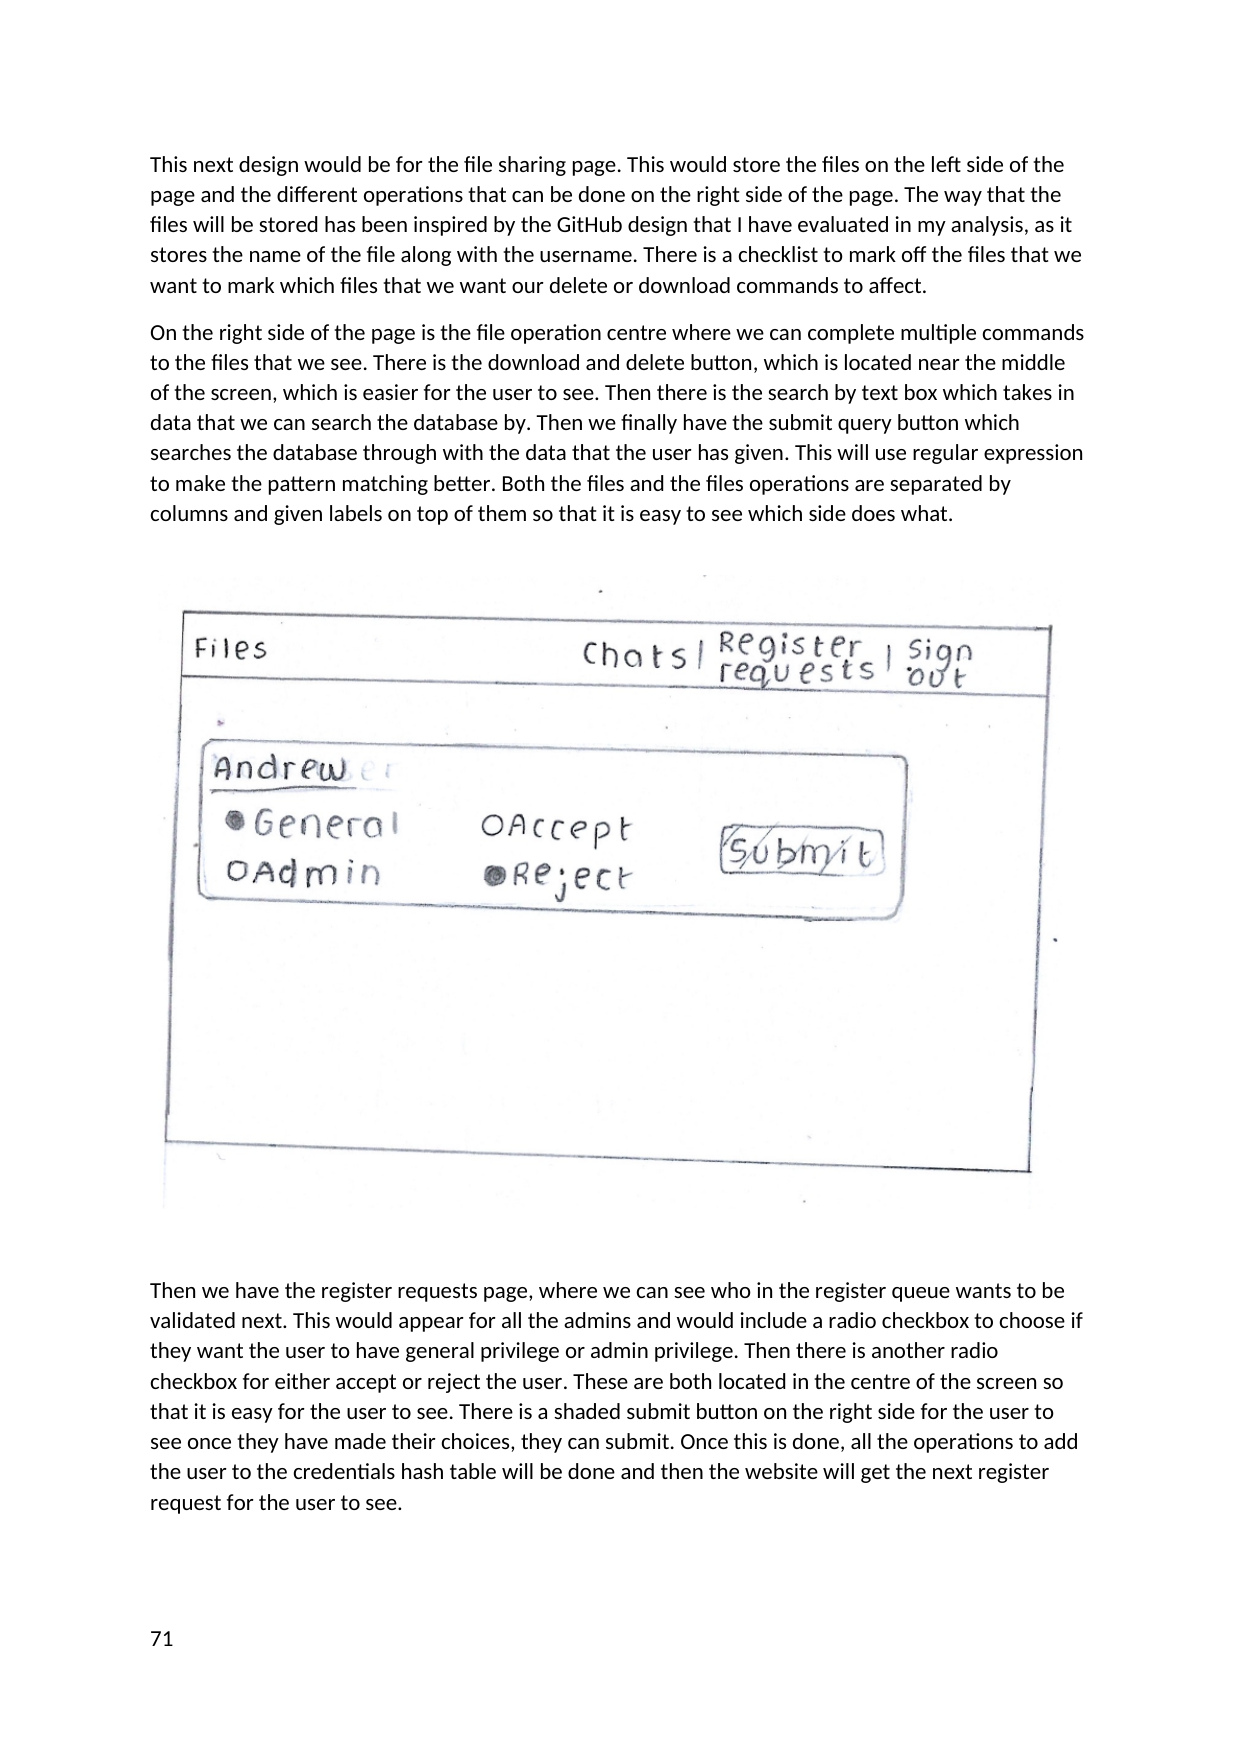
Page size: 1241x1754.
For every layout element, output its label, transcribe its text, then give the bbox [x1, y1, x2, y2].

text Then we have the register requests page, where we can see who in the register queue wants to be validated next. This would appear for all the admins and would include a radio checkbox to choose if they want the user to have general privilege or admin privilege. Then there is another radio checkbox for either accept or reject the user. These are both located in the centre of the screen so that it is easy for the user to see. There is a shaded submit button on the right side for the user to see once they have made their choices, they can submit. Once this is done, all the operations to add the user to the credentials hash table will be done and then the website will get the next register request for the user to see. [150, 1276, 1090, 1516]
picture [157, 575, 1062, 1209]
text On the right side of the page is the file operation centre where we can complete multiple commands to the files that we see. There is the download and delete button, which is located near the middle of the screen, which is easier for the user to see. Then there is the search by text box which takes in data that we can search the database by. Then we finally have the submit query button which searches the database through with the data that the user has given. This will use regular expression to make the pattern matching better. Both the files and the files operations are separated by columns and given labels on top of them so that it is easy to see which side does what. [150, 318, 1090, 527]
text This next design would be for the file sharing page. This would store the files on the left side of the page and the different operations that can be done on the right side of the page. The way that the files will be stored has been inspired by the GitHub design that I have evaluated in my analysis, as it stores the name of the file along with the username. There is a checklist to mark off the files that we want to mark which files that we want our delete or download commands to affect. [150, 150, 1090, 299]
